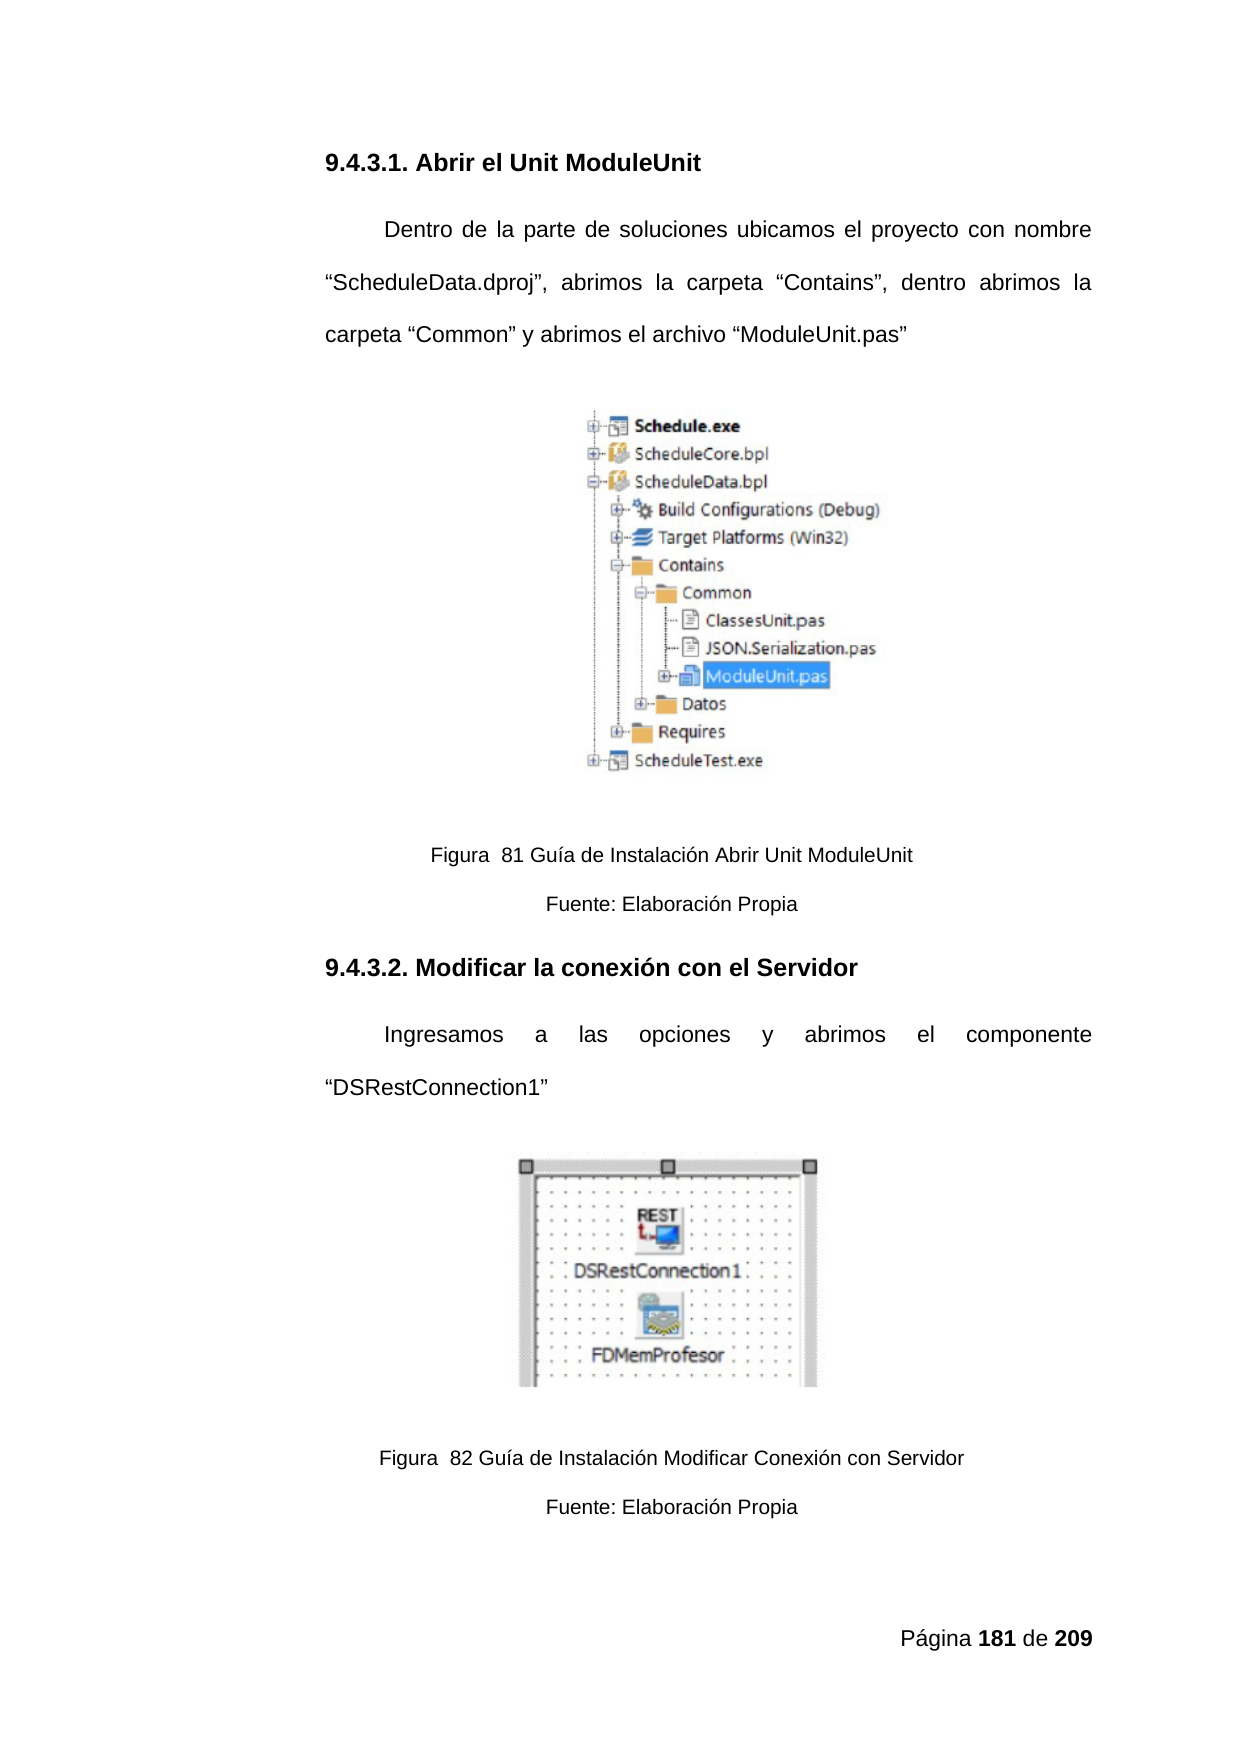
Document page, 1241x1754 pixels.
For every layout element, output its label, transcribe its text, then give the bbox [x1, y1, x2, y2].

text 9.4.3.1. Abrir el Unit ModuleUnit [251, 148, 1092, 176]
text Dentro de la parte de soluciones ubicamos el proyecto con nombre “ScheduleData.dproj”, abrimos la carpeta “Contains”, dentro abrimos la carpeta “Common” y abrimos el archivo “ModuleUnit.pas” [325, 216, 1092, 348]
text Fuente: Elaboración Propia [177, 1494, 1092, 1518]
text Fuente: Elaboración Propia [177, 892, 1092, 916]
text 9.4.3.2. Modificar la conexión con el Servidor [251, 953, 1092, 982]
picture [505, 1151, 838, 1395]
text Figura 88 Guía de Instalación Modificar Conexión con Servidor [177, 1446, 1092, 1469]
text Ingresamos a las opciones y abrimos el componente “DSRestConnection1” [325, 1021, 1092, 1100]
text Figura 87 Guía de Instalación Abrir Unit ModuleUnit [177, 843, 1092, 867]
picture [573, 398, 903, 790]
